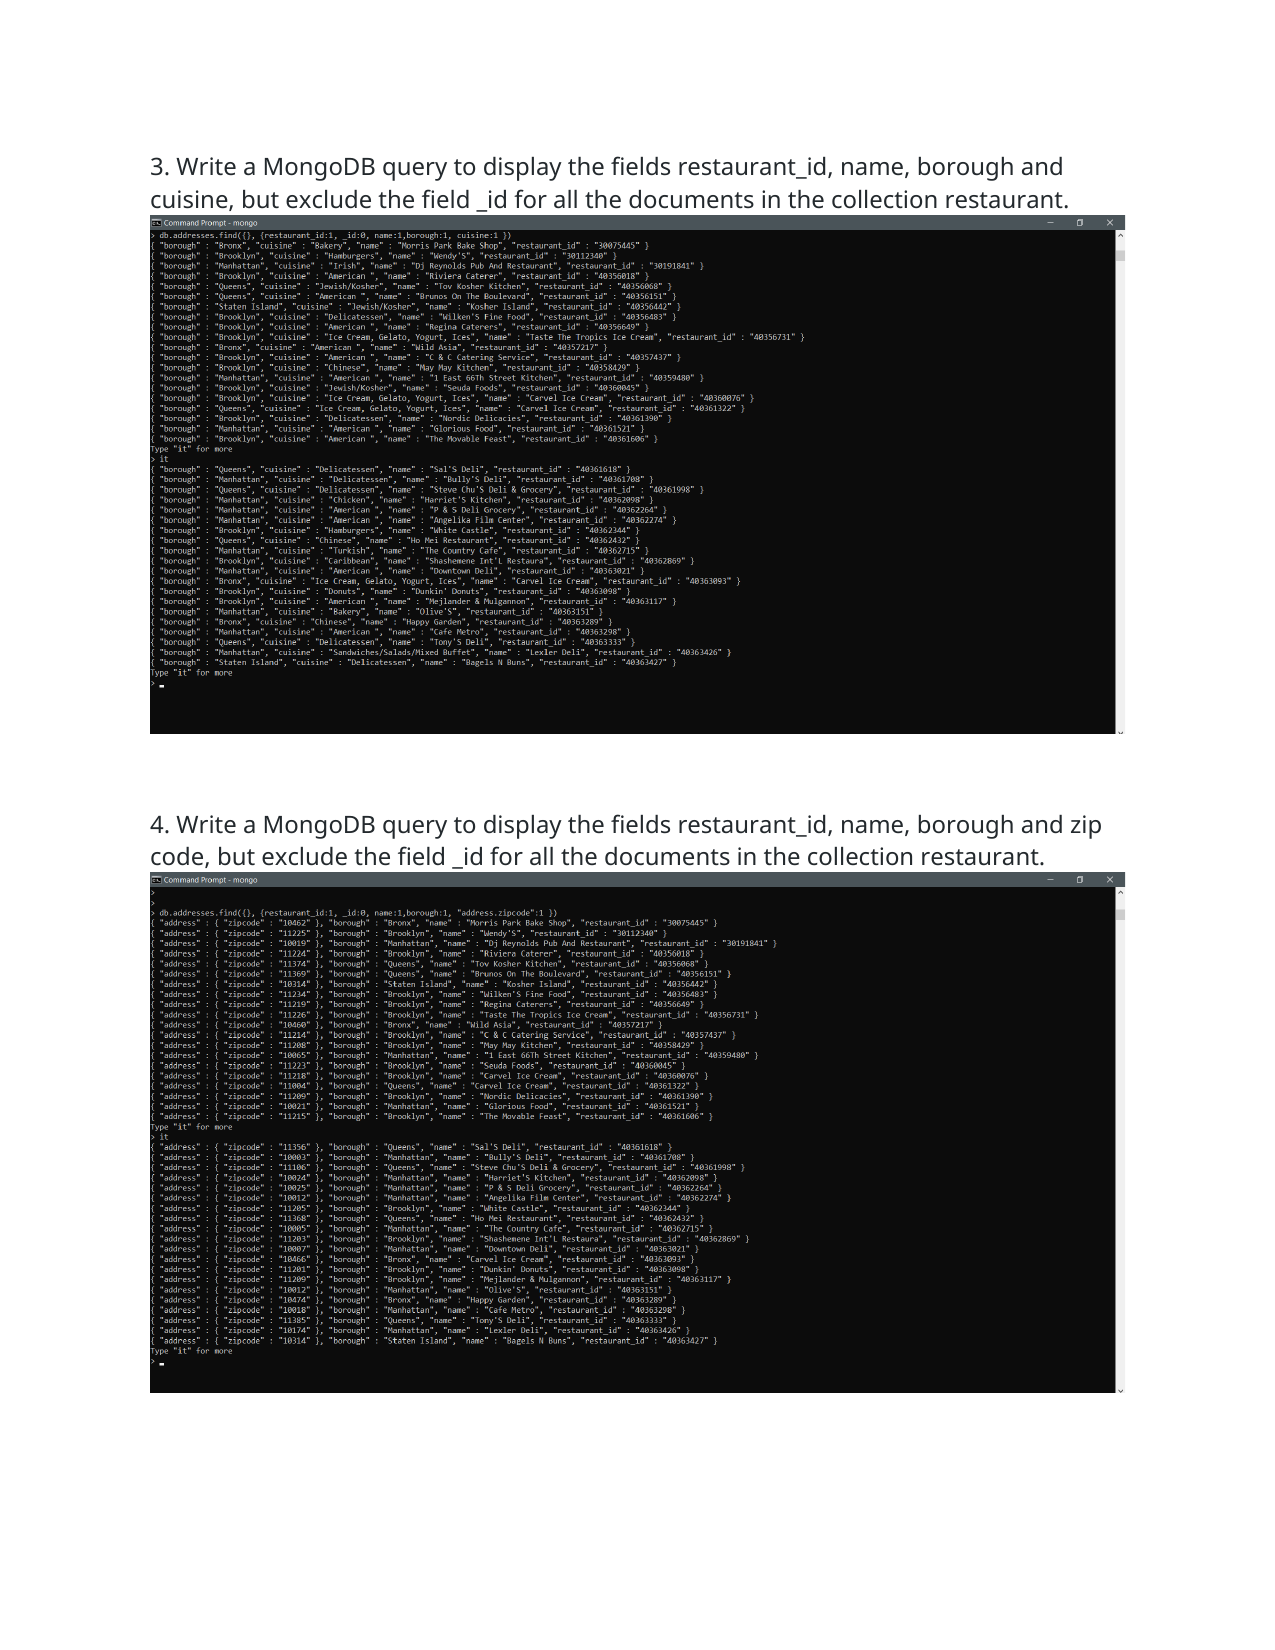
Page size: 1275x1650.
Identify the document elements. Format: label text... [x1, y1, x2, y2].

picture [150, 215, 1125, 734]
text 4. Write a MongoDB query to display the fields restaurant_id, name, borough and zip code, but exclude the field _id for all the documents in the collection restaurant. [150, 807, 1125, 873]
text 3. Write a MongoDB query to display the fields restaurant_id, name, borough and cuisine, but exclude the field _id for all the documents in the collection restaurant. [150, 150, 1125, 215]
picture [150, 873, 1125, 1393]
